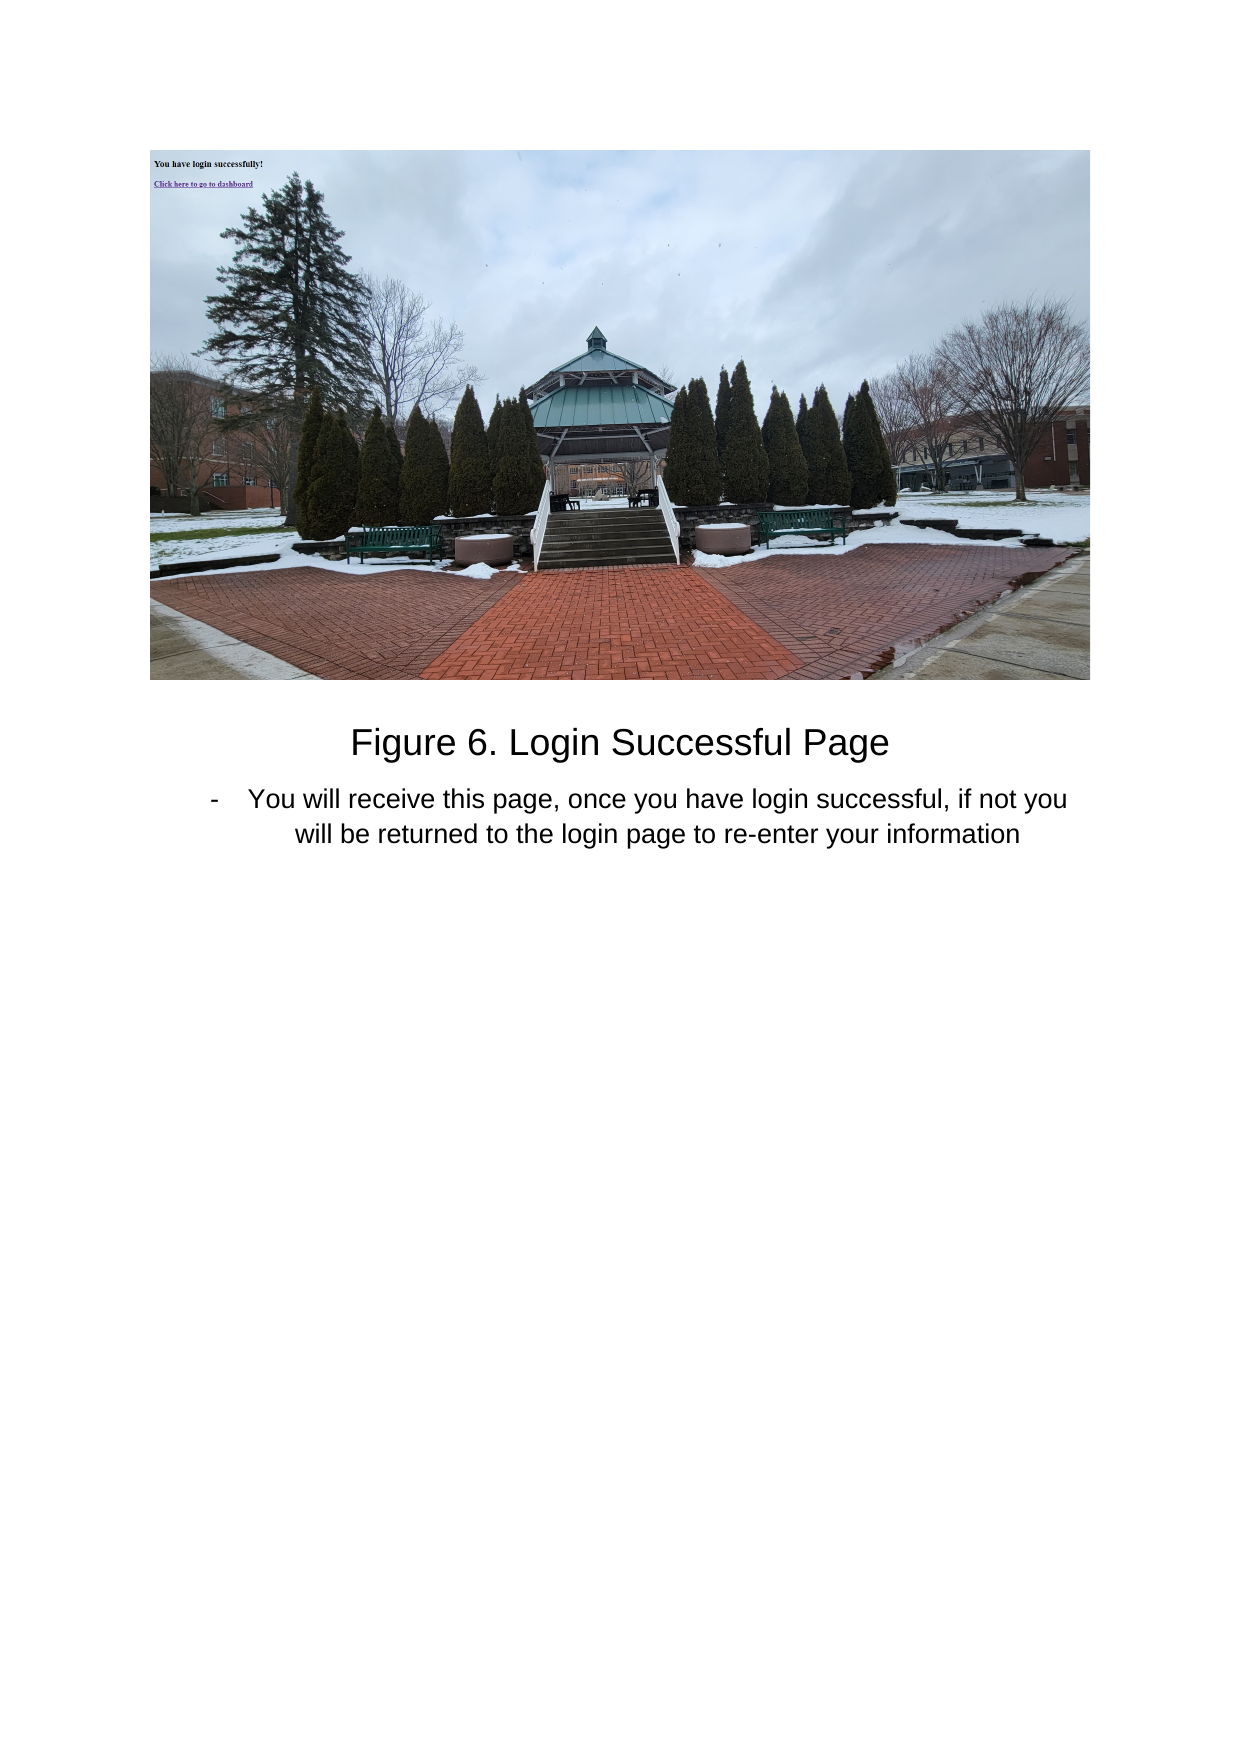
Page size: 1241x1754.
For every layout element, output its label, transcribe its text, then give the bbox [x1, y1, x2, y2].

picture [150, 150, 1091, 680]
list You will receive this page, once you have login successful, if not you will be returned to the login page to re-enter your information [187, 783, 1090, 850]
subtitle Figure 6. Login Successful Page [150, 721, 1090, 764]
